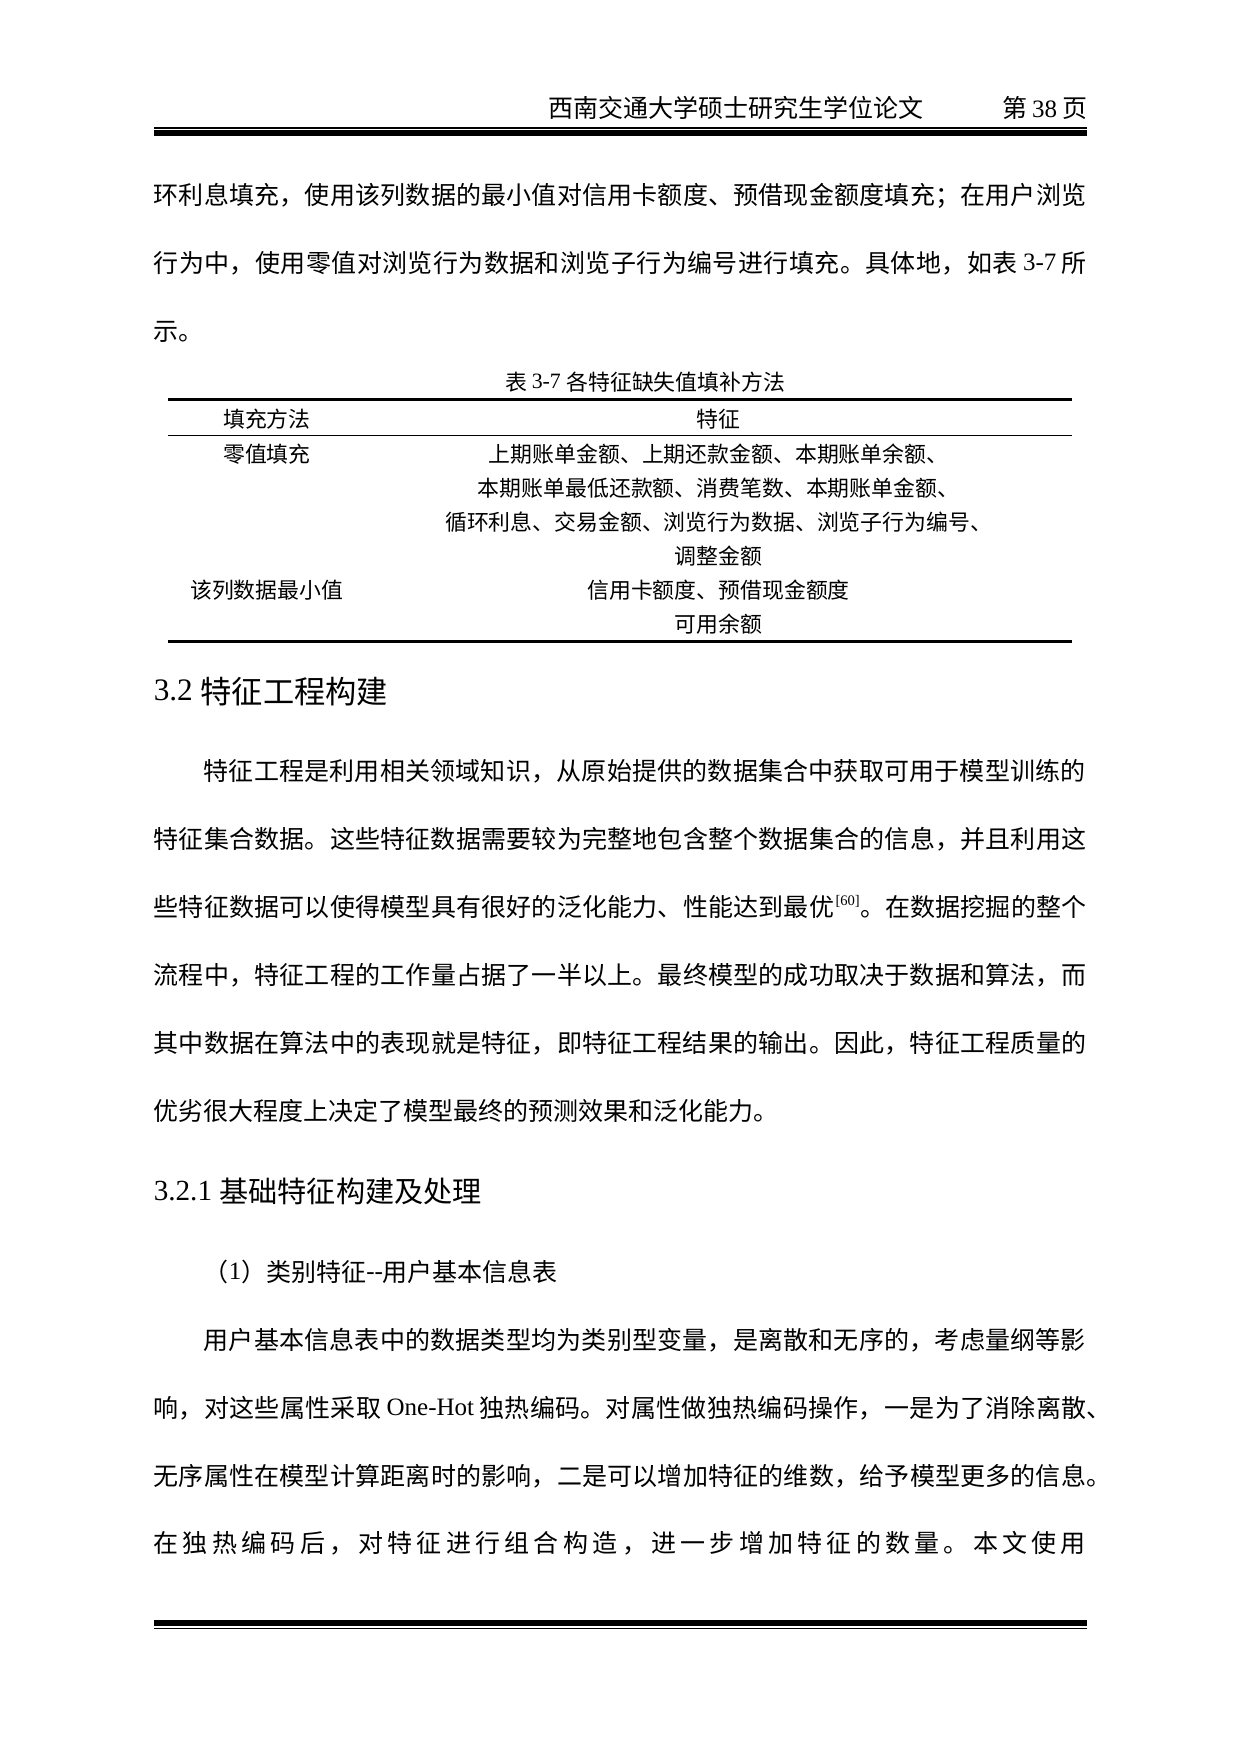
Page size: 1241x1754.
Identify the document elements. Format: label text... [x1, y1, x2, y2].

subtitle 3.2 特征工程构建 [153, 656, 1087, 723]
table_cell 零值填充 [168, 436, 365, 572]
title 3.2.1 基础特征构建及处理 [153, 1156, 1087, 1224]
table_header 填充方法 [168, 401, 365, 435]
text 表3-7 各特征缺失值填补方法 [203, 364, 1087, 398]
text 特征工程是利用相关领域知识，从原始提供的数据集合中获取可用于模型训练的特征集合数据。这些特征数据需要较为完整地包含整个数据集合的信息，并且利用这些特征数据可以使得模型具有很好的泛化能力、性能达到最优[60]。在数据挖掘的整个流程中，特征工程的工作量占据了一半以上。最终模型的成功取决于数据和算法，而其中数据在算法中的表现就是特征，即特征工程结果的输出。因此，特征工程质量的优劣很大程度上决定了模型最终的预测效果和泛化能力。 [153, 736, 1087, 1143]
text （1）类别特征--用户基本信息表 [153, 1236, 1087, 1304]
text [153, 160, 1087, 364]
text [153, 1304, 1087, 1576]
table_header 特征 [365, 401, 1072, 435]
table_cell 该列数据最小值 [168, 572, 365, 640]
table_cell 上期账单金额、上期还款金额、本期账单余额、 本期账单最低还款额、消费笔数、本期账单金额、 循环利息、交易金额、浏览行为数据、浏览子行为编号、 调整金额 [365, 436, 1072, 572]
table_cell 信用卡额度、预借现金额度 可用余额 [365, 572, 1072, 640]
